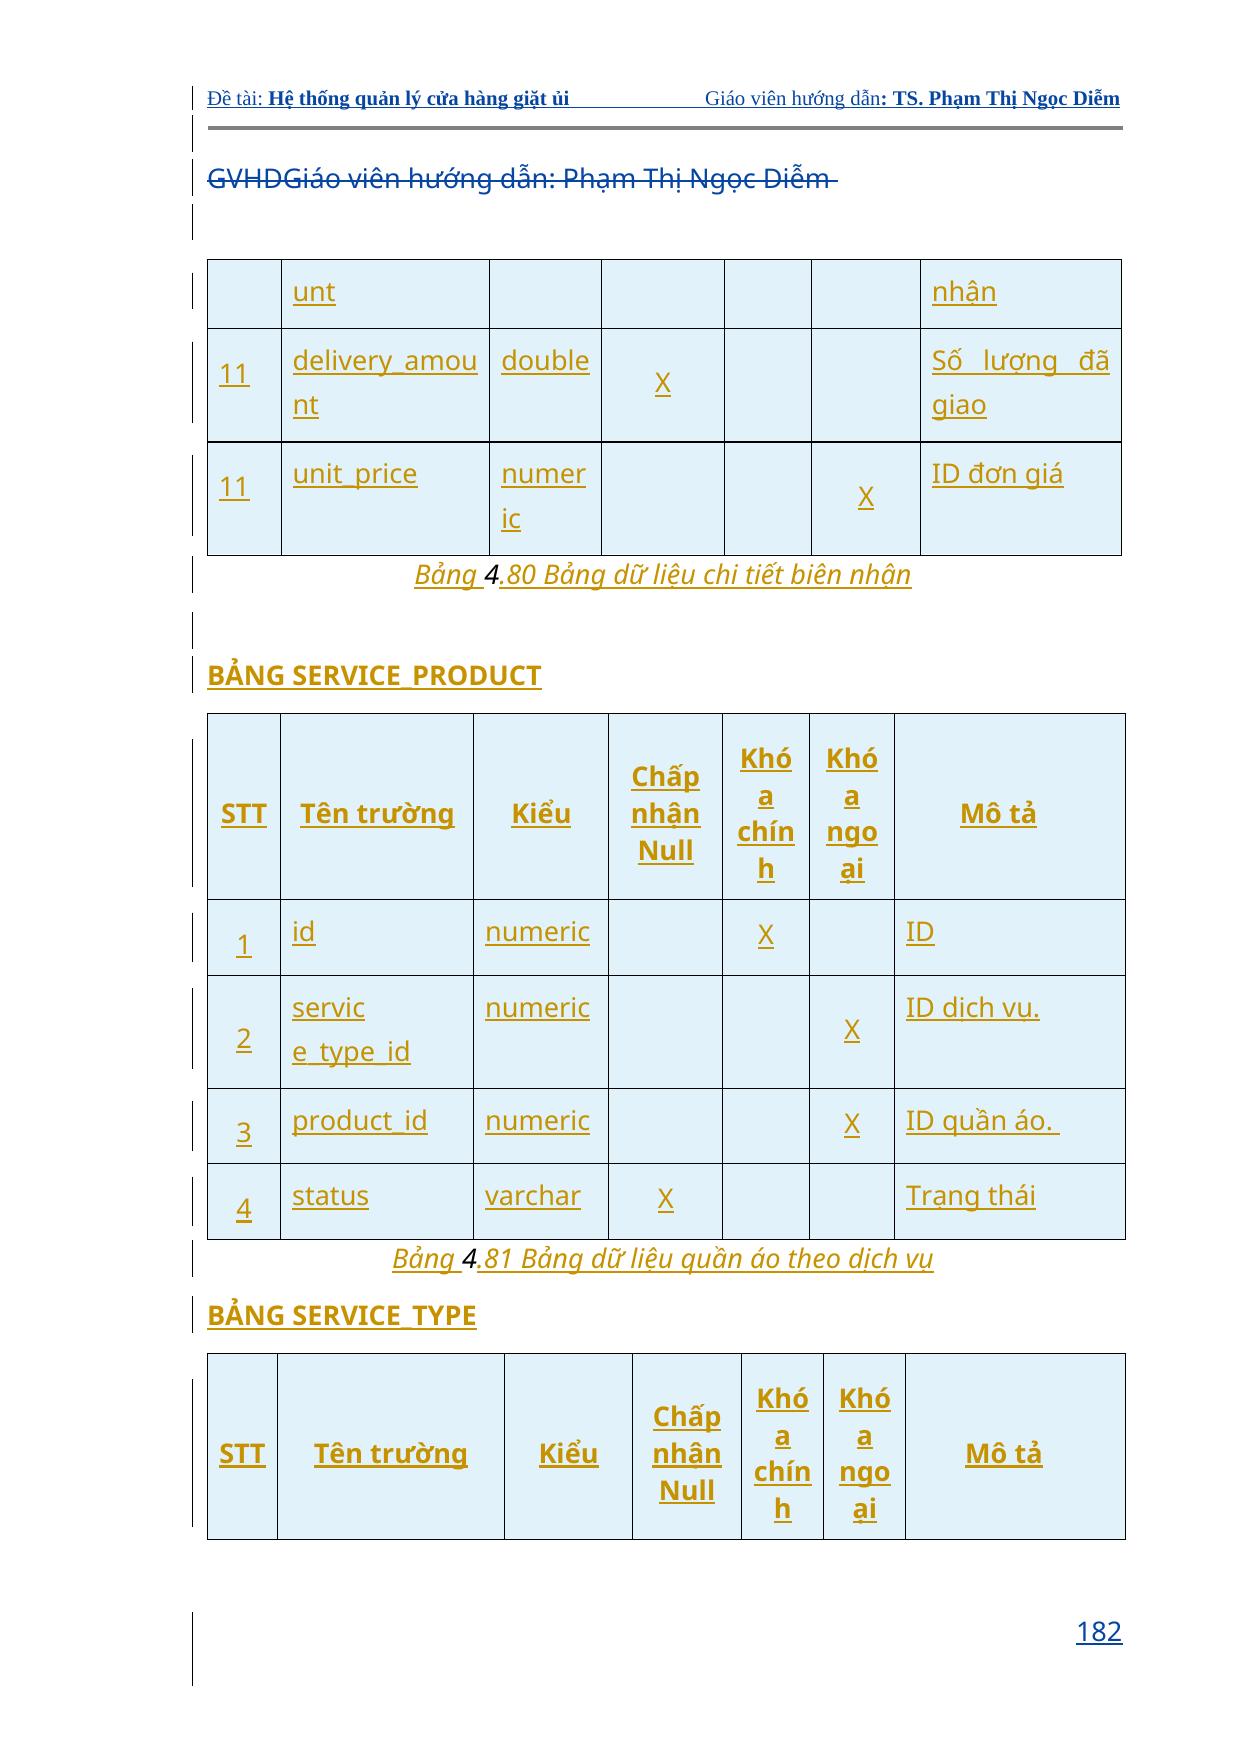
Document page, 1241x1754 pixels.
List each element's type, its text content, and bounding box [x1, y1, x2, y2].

text 4 [207, 1240, 1122, 1277]
text 4 [207, 556, 1122, 592]
